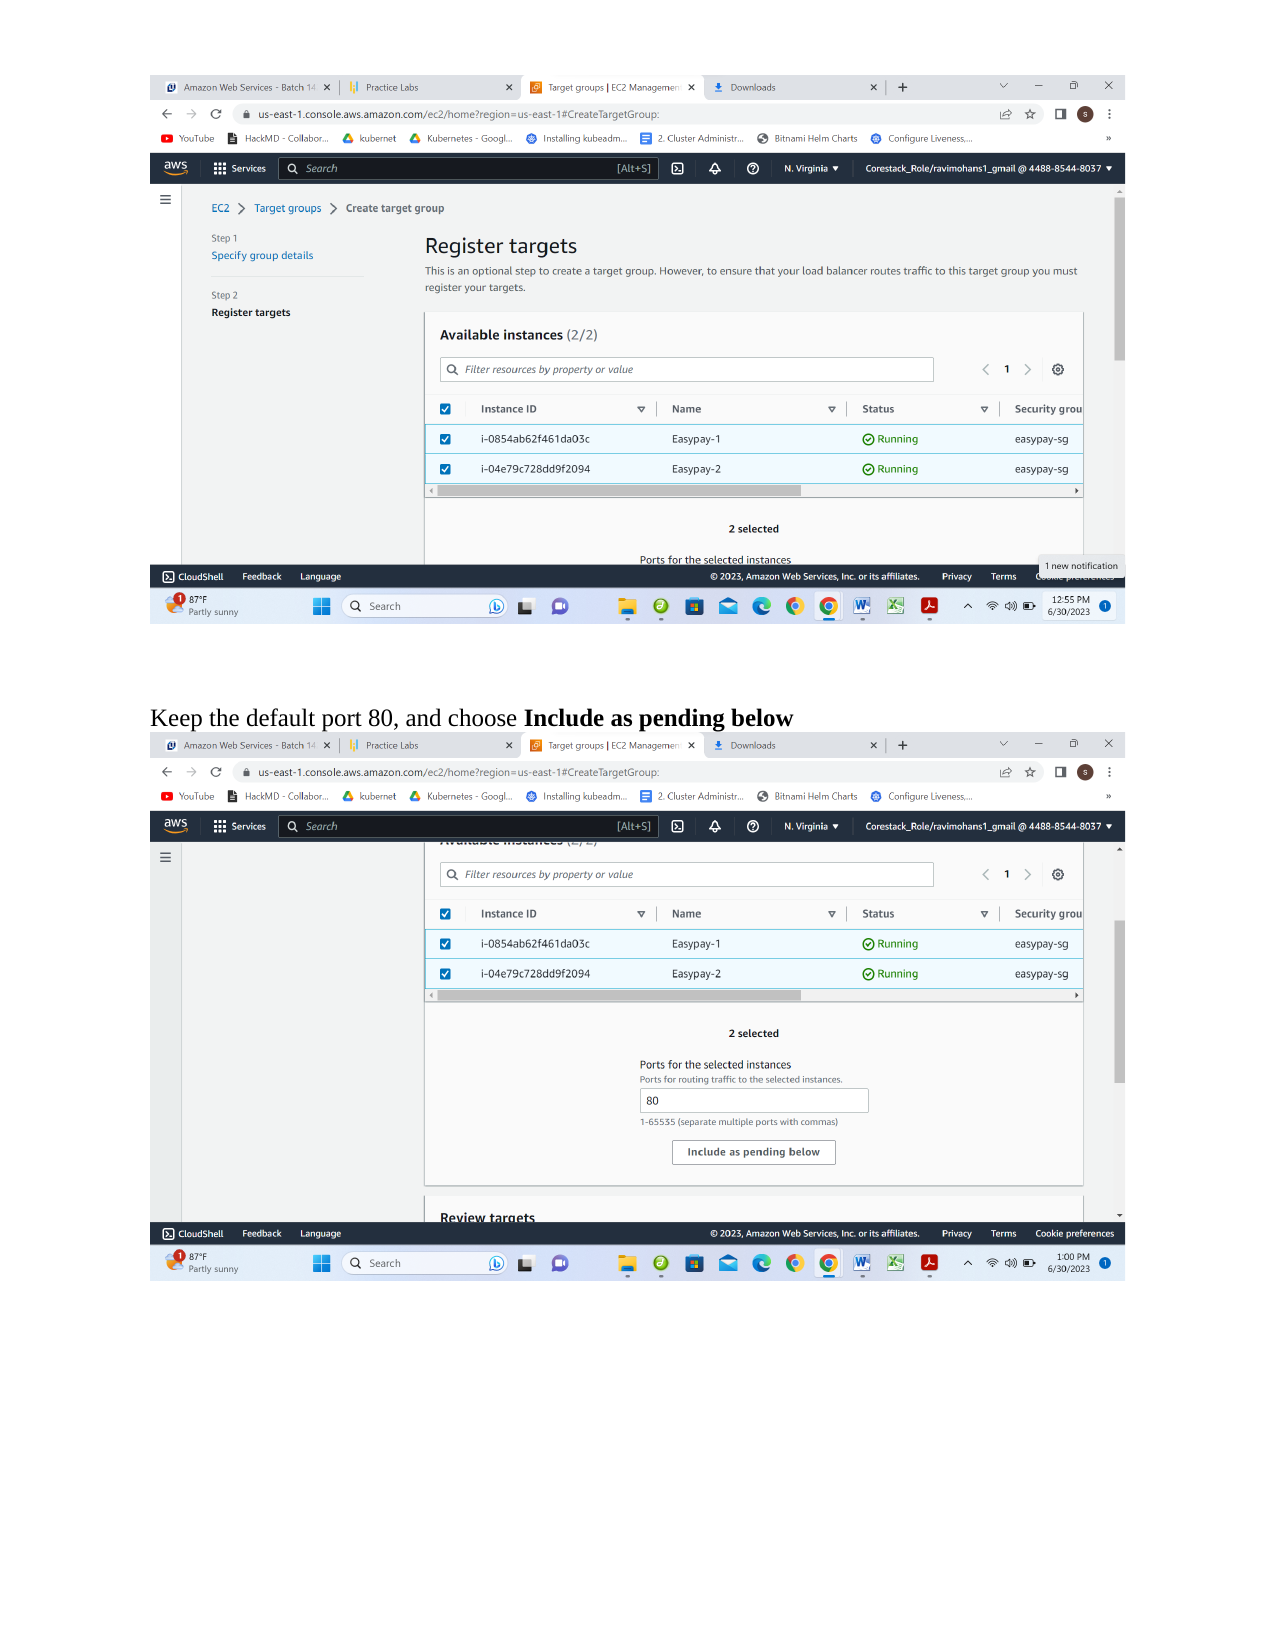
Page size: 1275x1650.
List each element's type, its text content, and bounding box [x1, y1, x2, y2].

picture [150, 732, 1125, 1281]
text Keep the default port 80, and choose Include as pending below [150, 703, 1125, 732]
picture [150, 75, 1125, 624]
